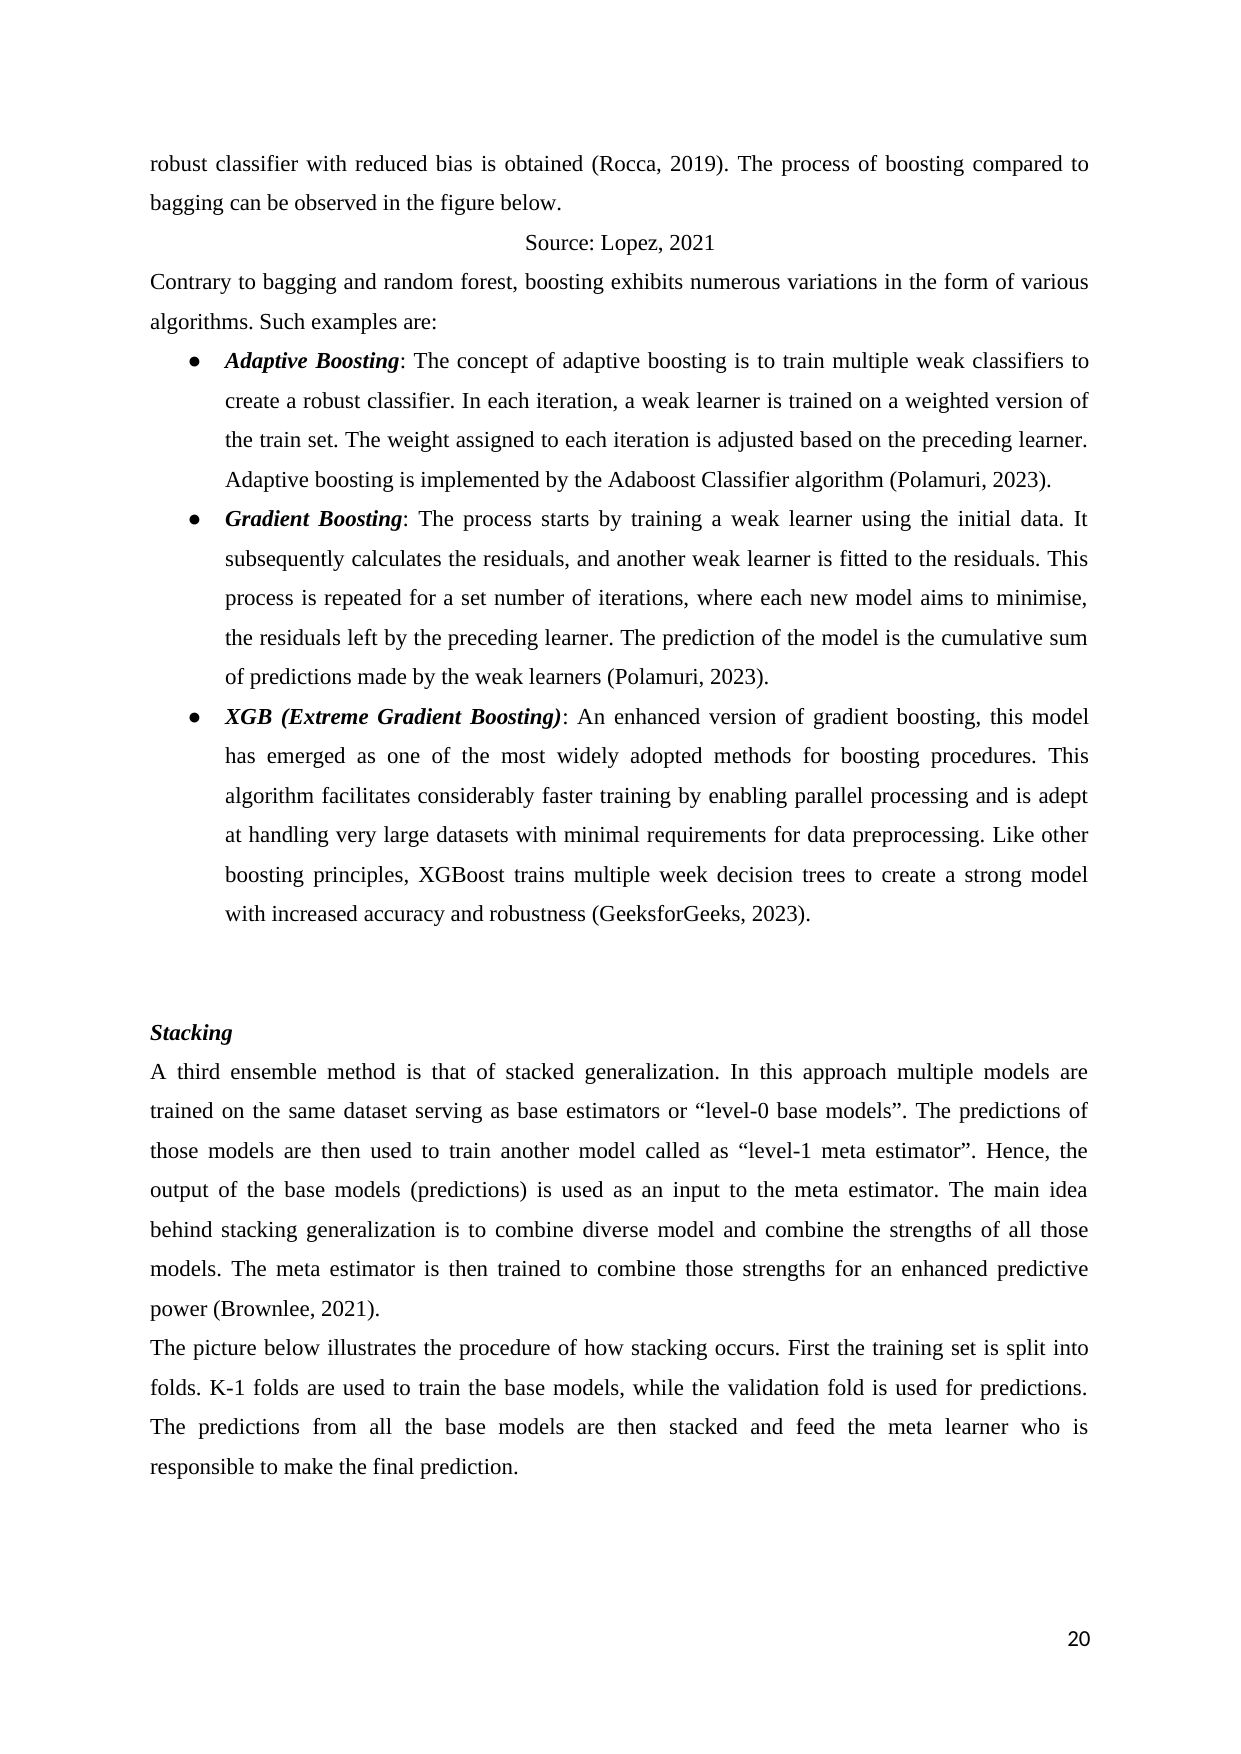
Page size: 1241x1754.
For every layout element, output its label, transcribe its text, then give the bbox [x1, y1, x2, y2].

text Stacking [150, 1018, 1090, 1045]
text Source: Lopez, 2021 [150, 229, 1090, 255]
list Adaptive Boosting: The concept of adaptive boosting is to train multiple weak classifiers to create a robust classifier. In each iteration, a weak learner is trained on a weighted version of the train set. The weight assigned to each iteration is adjusted based on the preceding learner. Adaptive boosting is implemented by the Adaboost Classifier algorithm (Polamuri, 2023). [187, 347, 1090, 492]
text Contrary to bagging and random forest, boosting exhibits numerous variations in the form of various algorithms. Such examples are: [150, 268, 1090, 334]
text The picture below illustrates the procedure of how stacking occurs. First the training set is split into folds. K-1 folds are used to train the base models, while the validation fold is used for predictions. The predictions from all the base models are then stacked and feed the meta learner who is responsible to make the final prediction. [150, 1334, 1090, 1479]
list XGB (Extreme Gradient Boosting): An enhanced version of gradient boosting, this model has emerged as one of the most widely adopted methods for boosting procedures. This algorithm facilitates considerably faster training by enabling parallel processing and is adept at handling very large datasets with minimal requirements for data preprocessing. Like other boosting principles, XGBoost trains multiple week decision trees to create a strong model with increased accuracy and robustness (GeeksforGeeks, 2023). [187, 703, 1090, 926]
list Gradient Boosting: The process starts by training a weak learner using the initial data. It subsequently calculates the residuals, and another weak learner is fitted to the residuals. This process is repeated for a set number of iterations, where each new model aims to minimise, the residuals left by the preceding learner. The prediction of the model is the cumulative sum of predictions made by the weak learners (Polamuri, 2023). [187, 505, 1090, 689]
text A third ensemble method is that of stacked generalization. In this approach multiple models are trained on the same dataset serving as base estimators or “level-0 base models”. The predictions of those models are then used to train another model called as “level-1 meta estimator”. Hence, the output of the base models (predictions) is used as an input to the meta estimator. The main idea behind stacking generalization is to combine diverse model and combine the strengths of all those models. The meta estimator is then trained to combine those strengths for an enhanced predictive power (Brownlee, 2021). [150, 1058, 1090, 1321]
